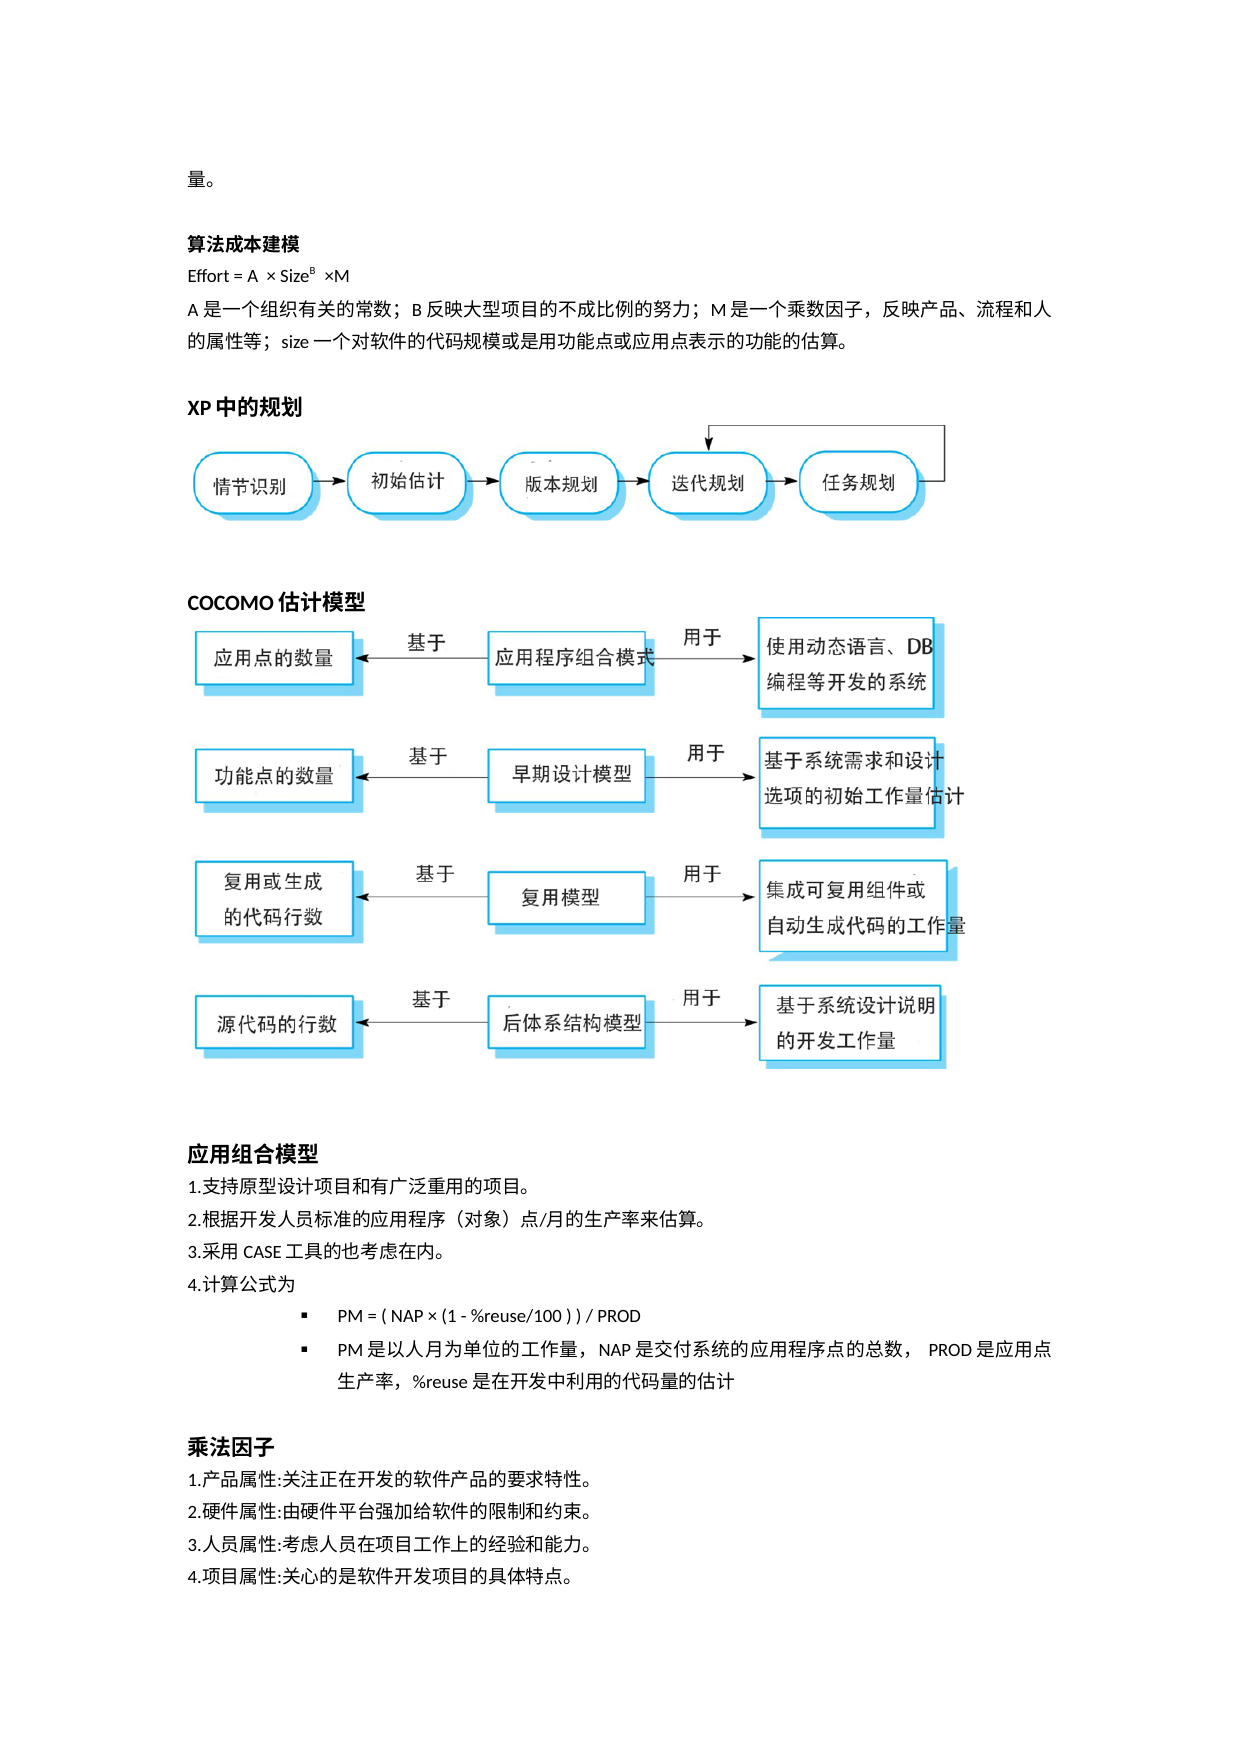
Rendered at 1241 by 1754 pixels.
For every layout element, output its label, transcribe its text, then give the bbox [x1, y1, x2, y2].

text 1.支持原型设计项目和有广泛重用的项目。 [187, 1169, 1053, 1202]
text COCOMO 估计模型 [187, 584, 1053, 617]
text 1.产品属性:关注正在开发的软件产品的要求特性。 [187, 1462, 1053, 1494]
text 4.计算公式为 [187, 1267, 1053, 1299]
text Effort = A × SizeB ×M [187, 259, 1053, 292]
text 2.根据开发人员标准的应用程序（对象）点/月的生产率来估算。 [187, 1202, 1053, 1234]
text 算法成本建模 [187, 227, 1053, 259]
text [187, 162, 1053, 194]
list PM = ( NAP × (1 - %reuse/100 ) ) / PROD [300, 1299, 1053, 1332]
picture [187, 422, 951, 525]
text XP中的规划 [187, 389, 1053, 422]
picture [187, 617, 967, 1076]
list PM是以人月为单位的工作量，NAP是交付系统的应用程序点的总数， PROD是应用点生产率，%reuse 是在开发中利用的代码量的估计 [300, 1332, 1053, 1397]
text 应用组合模型 [187, 1137, 1053, 1169]
text A 是一个组织有关的常数；B反映大型项目的不成比例的努力；M是一个乘数因子，反映产品、流程和人的属性等；size 一个对软件的代码规模或是用功能点或应用点表示的功能的估算。 [187, 292, 1053, 357]
text 3.人员属性:考虑人员在项目工作上的经验和能力。 [187, 1527, 1053, 1559]
text 4.项目属性:关心的是软件开发项目的具体特点。 [187, 1559, 1053, 1592]
text 3.采用CASE工具的也考虑在内。 [187, 1234, 1053, 1267]
text 乘法因子 [187, 1429, 1053, 1462]
text 2.硬件属性:由硬件平台强加给软件的限制和约束。 [187, 1494, 1053, 1527]
